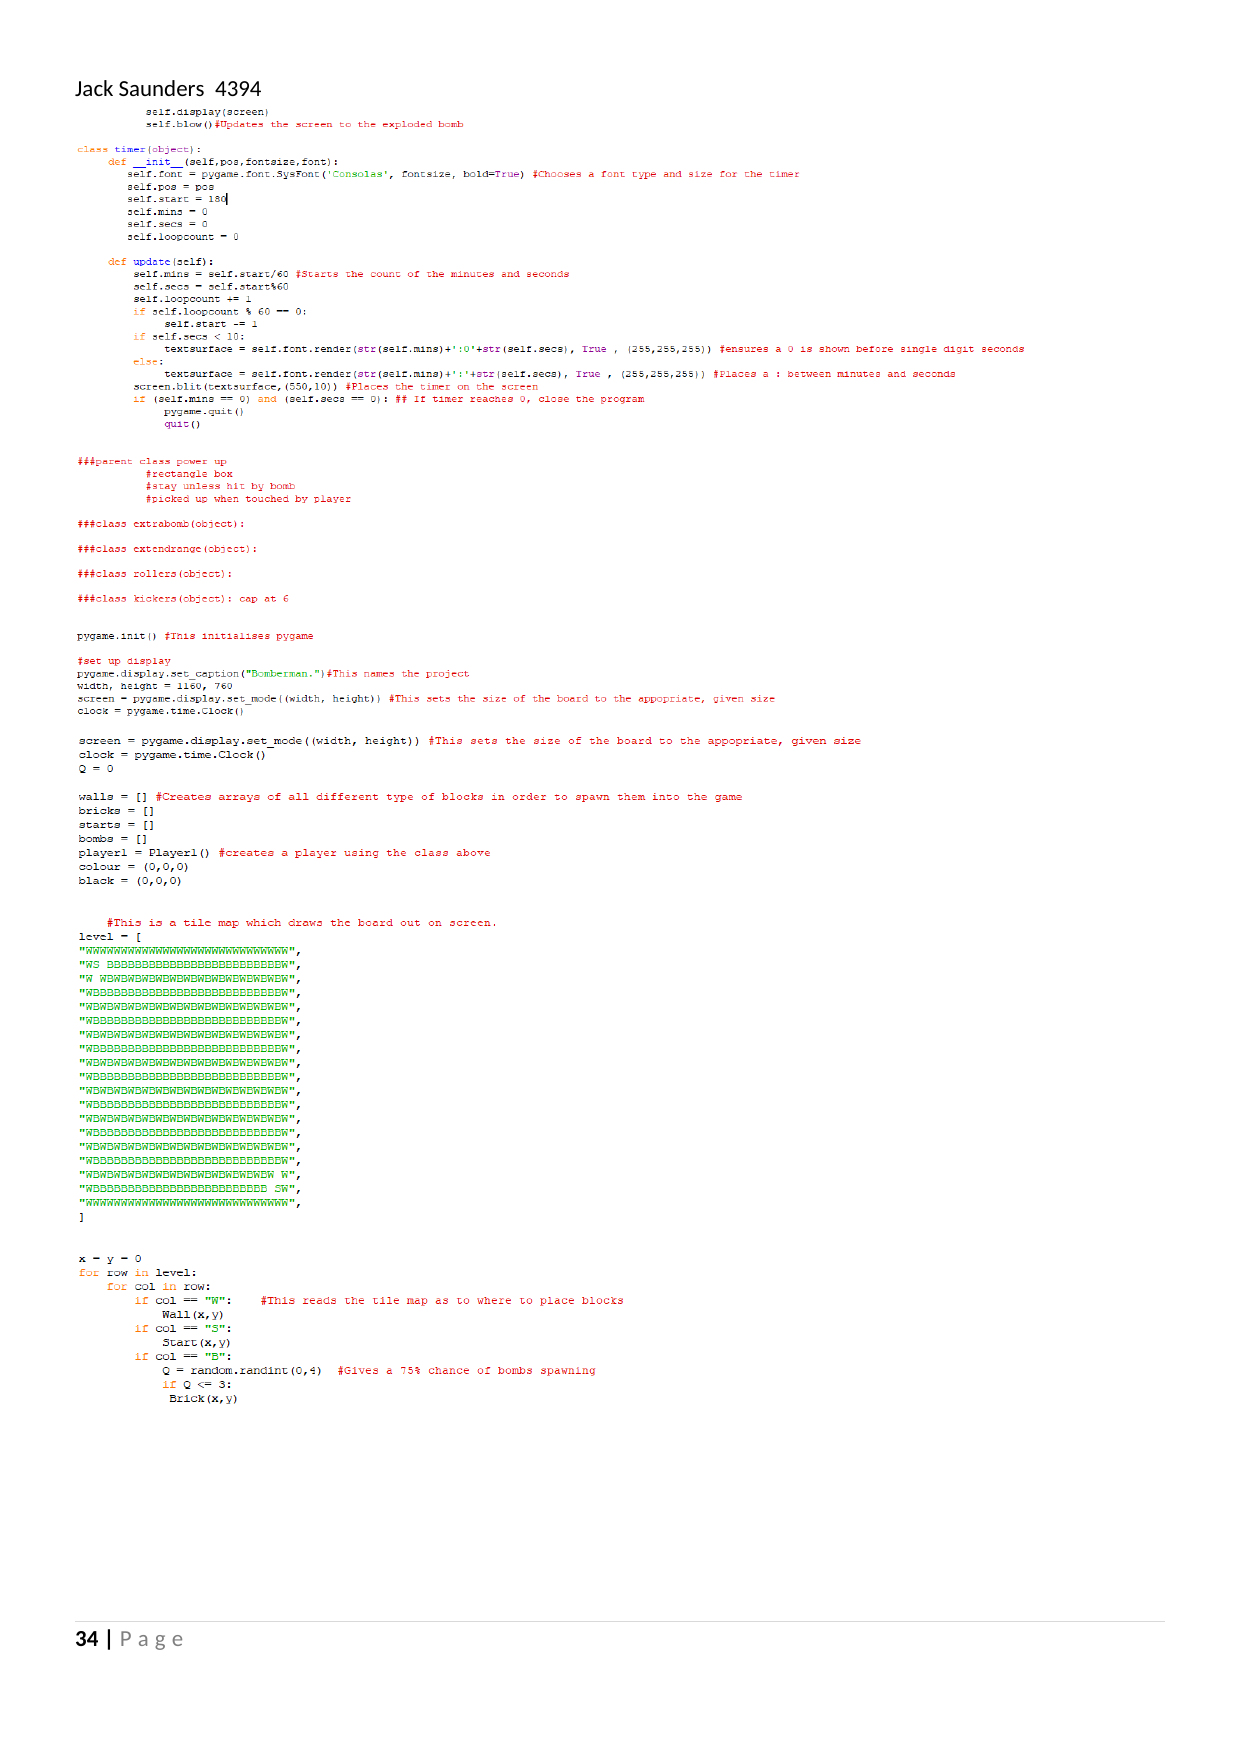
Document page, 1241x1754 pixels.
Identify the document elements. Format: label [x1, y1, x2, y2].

picture [75, 736, 1166, 1411]
picture [75, 101, 1166, 718]
